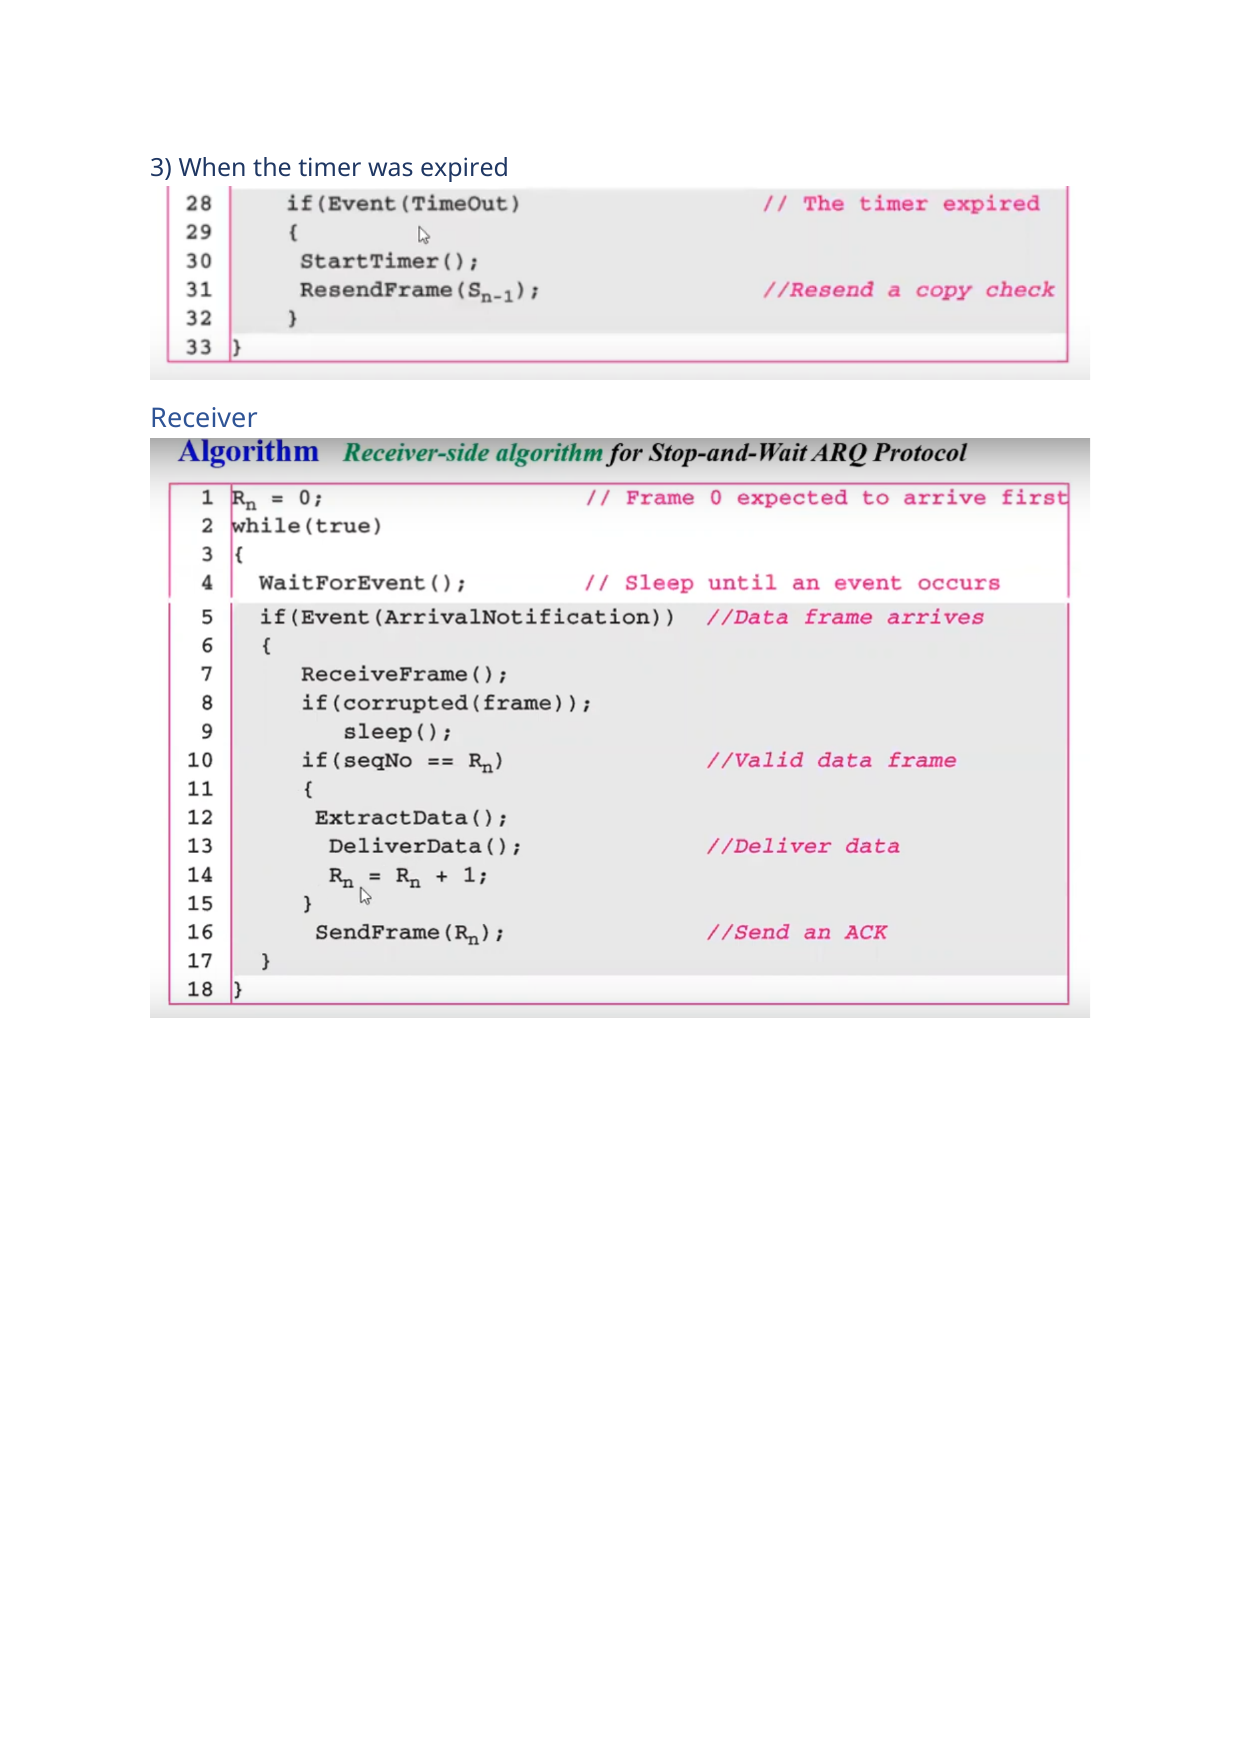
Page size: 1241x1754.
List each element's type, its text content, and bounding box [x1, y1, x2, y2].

subtitle Receiver [150, 399, 1090, 436]
subtitle 3) When the timer was expired [150, 150, 1090, 184]
picture [150, 186, 1091, 380]
picture [150, 438, 1091, 1018]
